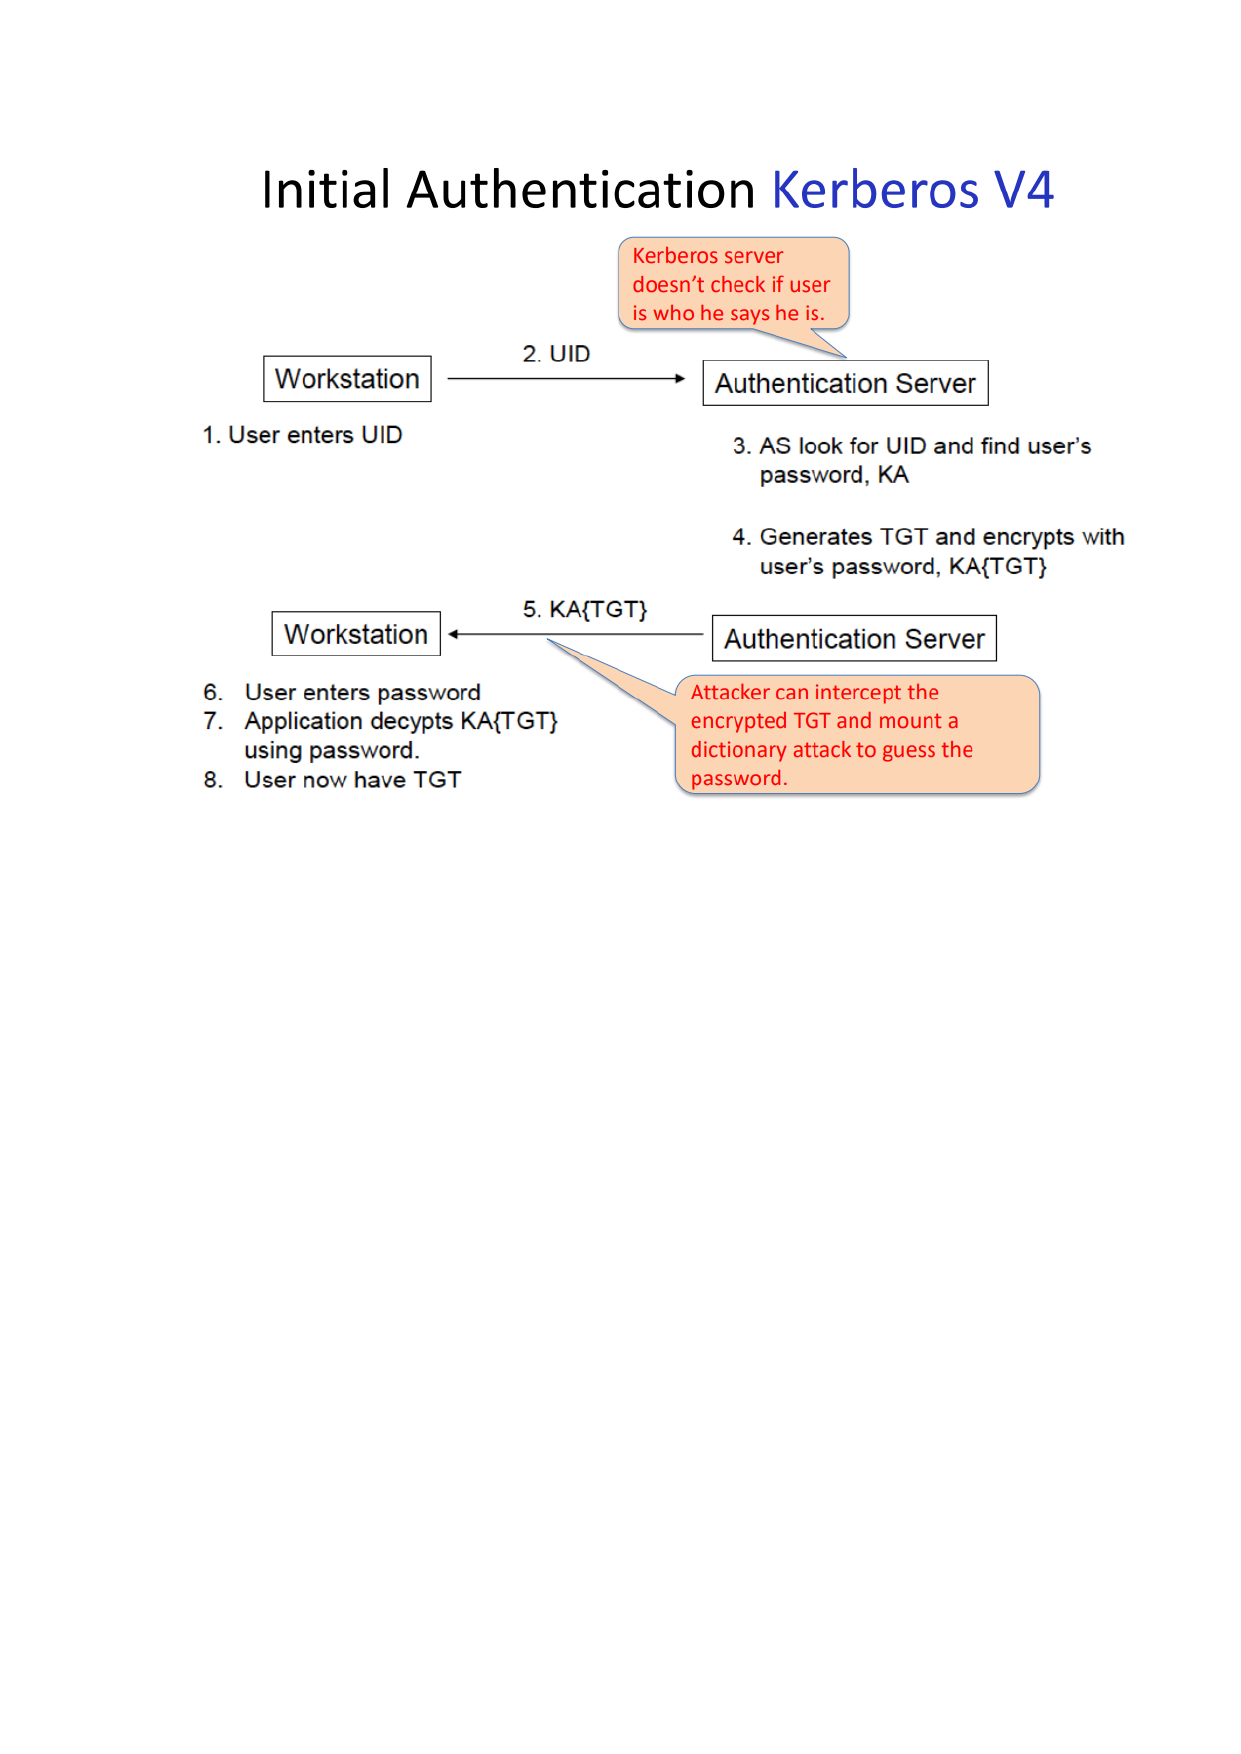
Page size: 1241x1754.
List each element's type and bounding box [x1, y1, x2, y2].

picture [187, 150, 1128, 825]
